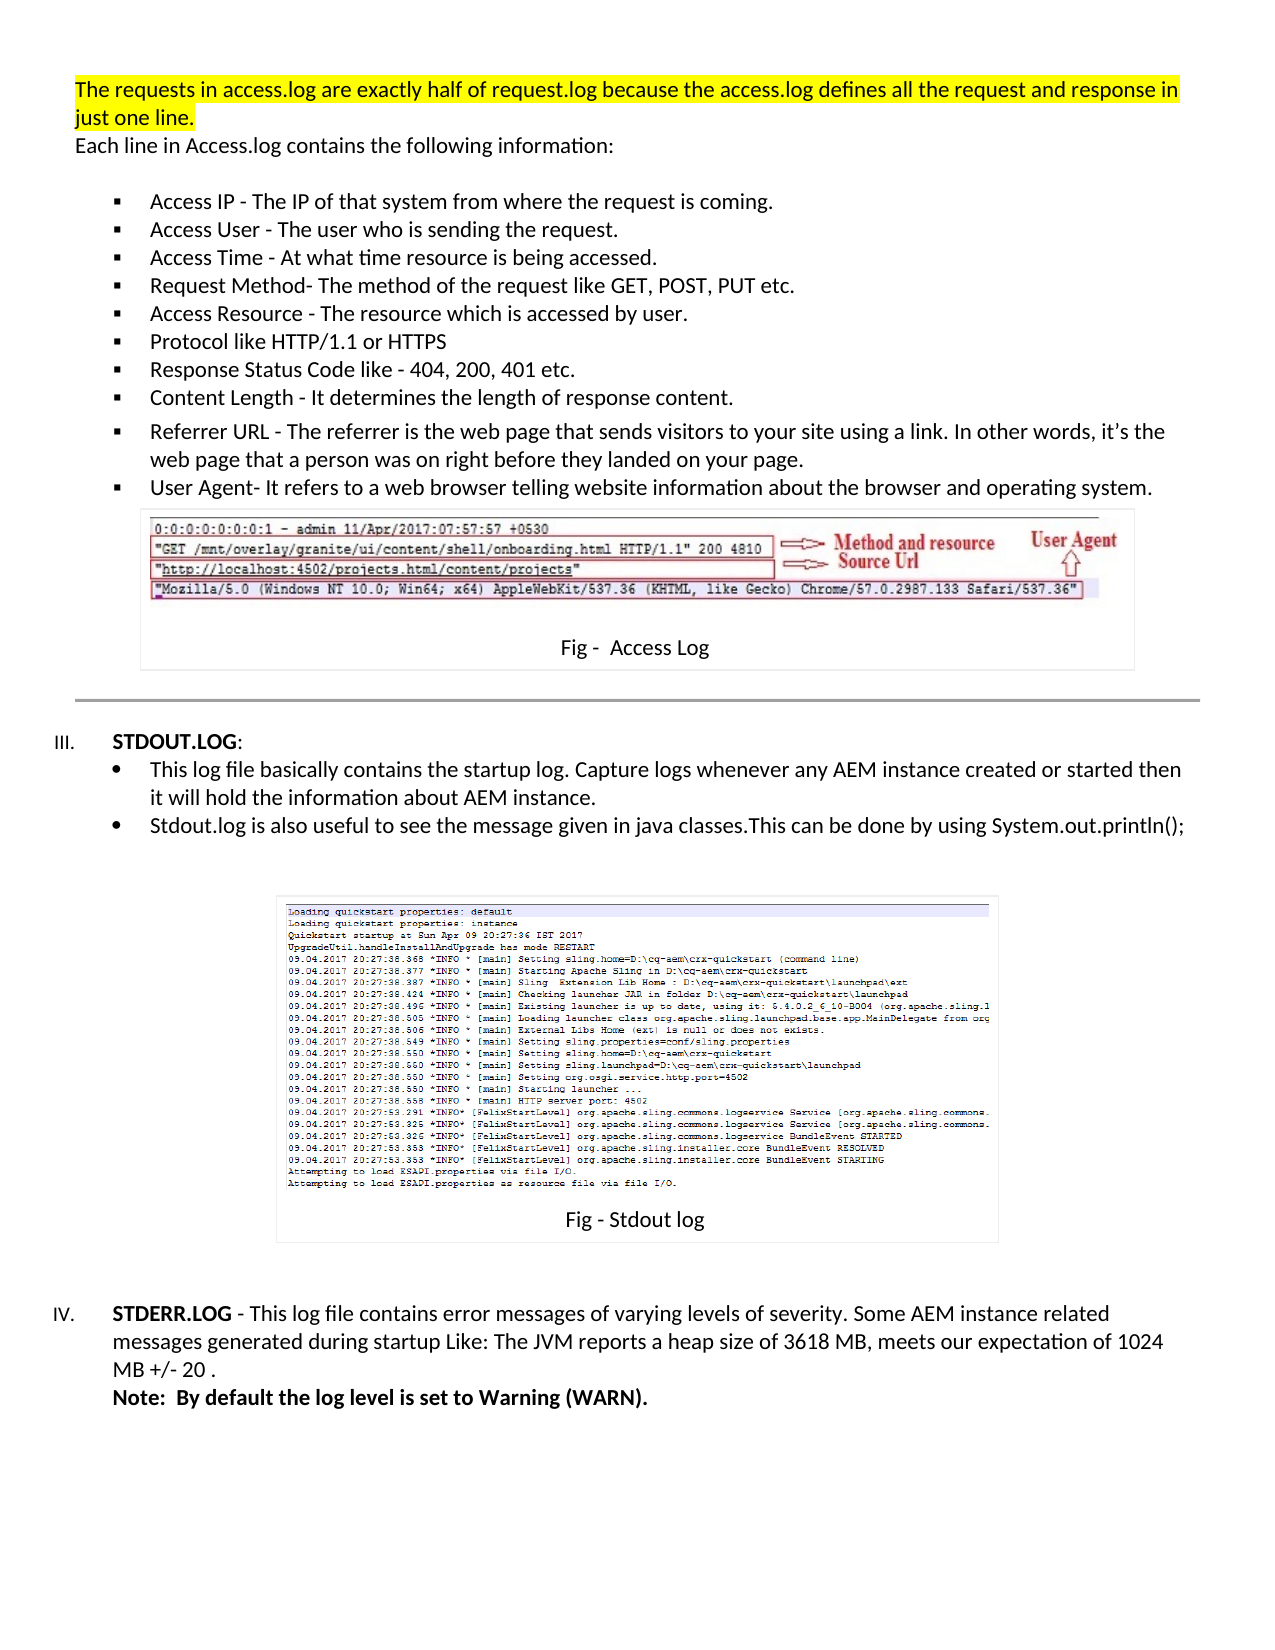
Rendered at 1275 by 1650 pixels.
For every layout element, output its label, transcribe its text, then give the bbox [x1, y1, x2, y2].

table_cell Fig - Stdout log [277, 1198, 998, 1241]
list This log file basically contains the startup log. Capture logs whenever any AEM instance created or started then it will hold the information about AEM instance. [112, 755, 1200, 811]
list STDOUT.LOG: [75, 727, 1200, 755]
list Access Resource - The resource which is accessed by user. [112, 299, 1200, 327]
picture [150, 517, 1125, 618]
table_header [141, 510, 1134, 626]
list Access Time - At what time resource is being accessed. [112, 243, 1200, 271]
list Request Method- The method of the request like GET, POST, PUT etc. [112, 271, 1200, 299]
list Referrer URL - The referrer is the web page that sends visitors to your site using a link. In other words, it’s the web page that a person was on right before they landed on your page. [112, 417, 1200, 473]
list STDERR.LOG - This log file contains error messages of varying levels of severity. Some AEM instance related messages generated during startup Like: The JVM reports a heap size of 3618 MB, meets our expectation of 1024 MB +/- 20 . [75, 1299, 1200, 1383]
list Access IP - The IP of that system from where the request is coming. [112, 187, 1200, 215]
list Protocol like HTTP/1.1 or HTTPS [112, 327, 1200, 355]
list Access User - The user who is sending the request. [112, 215, 1200, 243]
text The requests in access.log are exactly half of request.log because the access.log defines all the request and response in just one line. Each line in Access.log contains the following information: [75, 75, 1200, 159]
table_header [277, 897, 998, 1198]
list Note: By default the log level is set to Warning (WARN). [112, 1383, 1200, 1411]
list Stdout.log is also useful to see the message given in java classes.This can be done by using System.out.println(); [112, 811, 1200, 895]
table_cell Fig - Access Log [141, 626, 1134, 669]
list Content Length - It determines the length of response content. [112, 383, 1200, 411]
picture [286, 904, 989, 1190]
list Response Status Code like - 404, 200, 401 etc. [112, 355, 1200, 383]
list User Agent- It refers to a web browser telling website information about the browser and operating system. [112, 473, 1200, 502]
